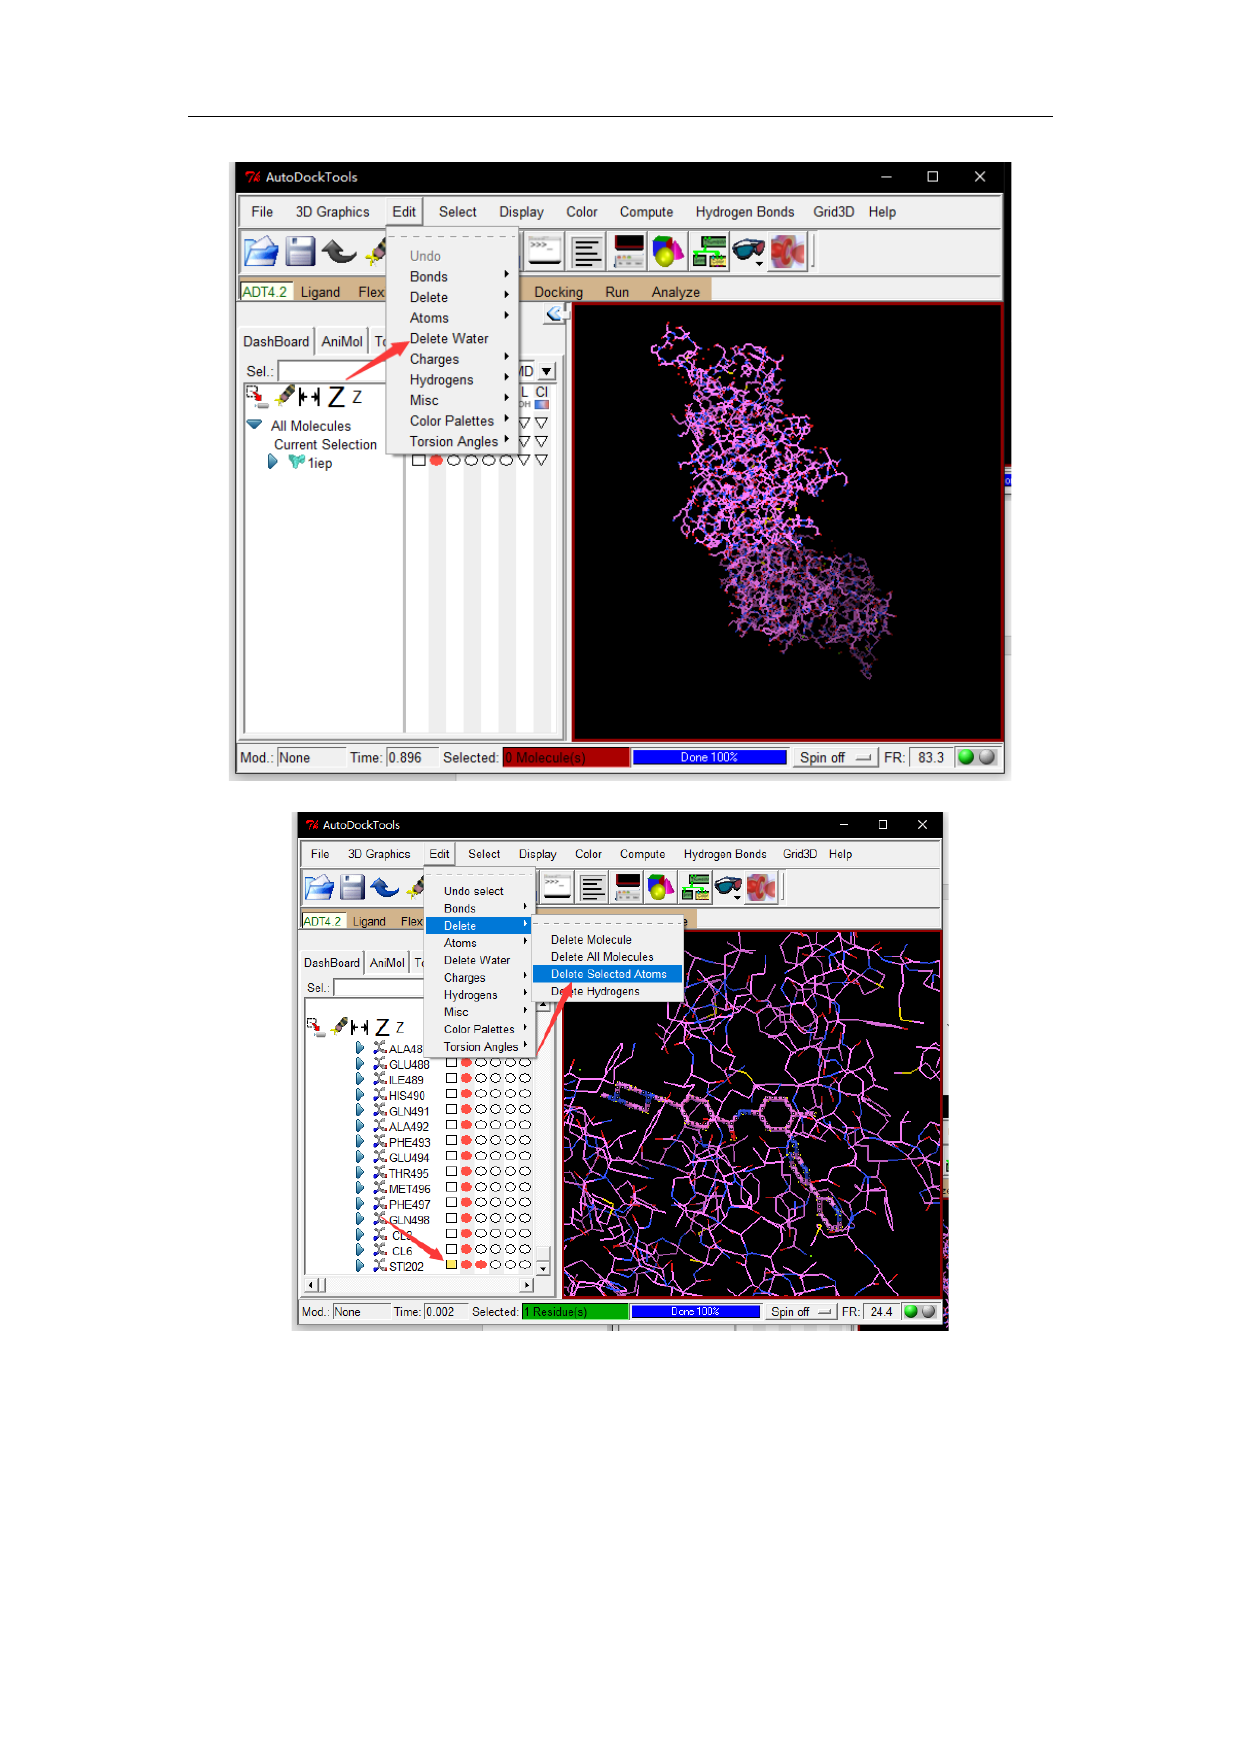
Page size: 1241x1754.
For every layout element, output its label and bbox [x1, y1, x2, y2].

picture [228, 162, 1012, 781]
picture [291, 812, 949, 1331]
